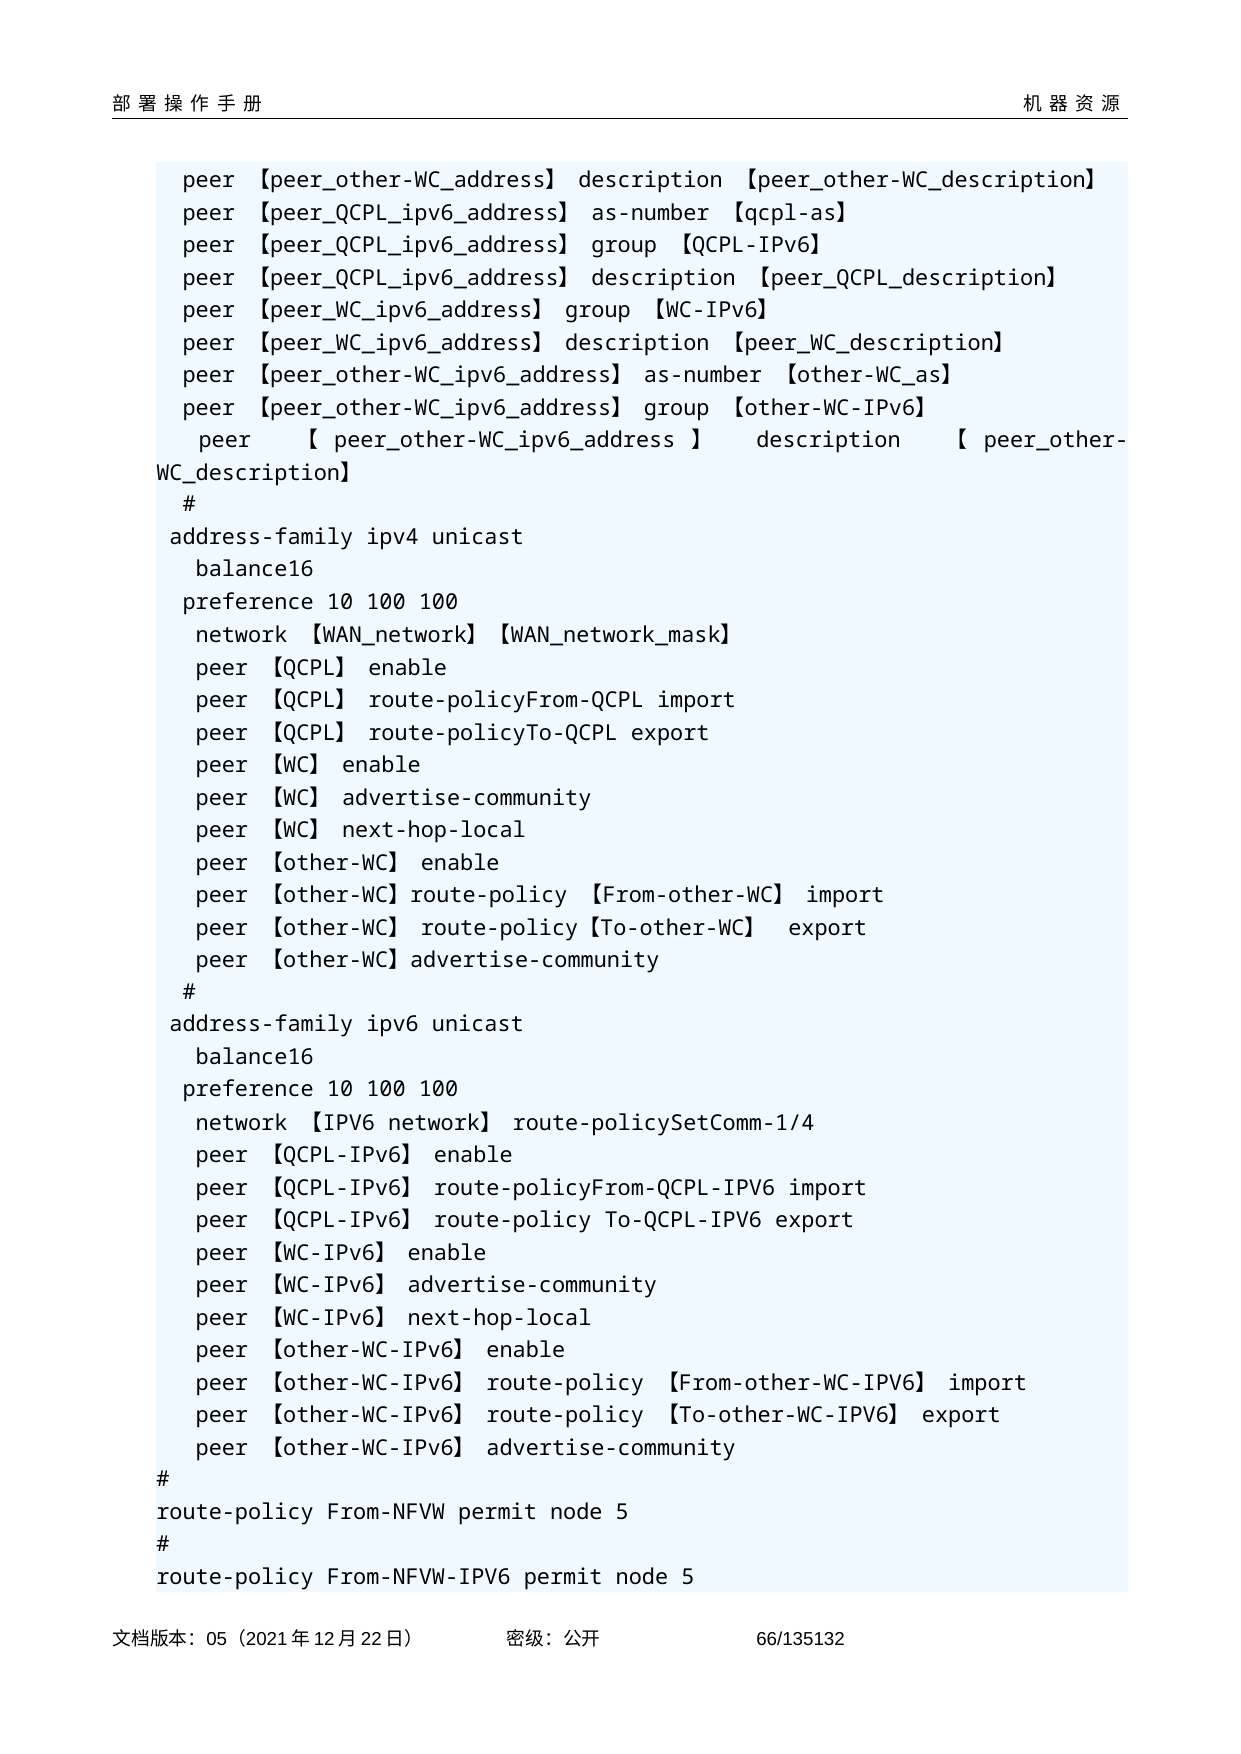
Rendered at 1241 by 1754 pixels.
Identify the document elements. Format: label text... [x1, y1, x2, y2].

text peer 【QCPL-IPv6】 route-policy To-QCPL-IPV6 export [156, 1202, 1128, 1234]
text peer 【peer_QCPL_ipv6_address】 group 【QCPL-IPv6】 [156, 227, 1128, 259]
text peer 【WC-IPv6】 enable [156, 1234, 1128, 1267]
text balance16 [156, 552, 1128, 584]
text peer 【QCPL-IPv6】 enable [156, 1137, 1128, 1169]
text peer 【other-WC】route-policy 【From-other-WC】 import [156, 877, 1128, 909]
text peer 【WC-IPv6】 next-hop-local [156, 1299, 1128, 1332]
text peer 【other-WC-IPv6】 advertise-community [156, 1429, 1128, 1462]
text address-family ipv4 unicast [156, 519, 1128, 552]
text peer 【peer_QCPL_ipv6_address】 as-number 【qcpl-as】 [156, 194, 1128, 227]
text peer 【WC-IPv6】 advertise-community [156, 1267, 1128, 1299]
text peer 【other-WC】 enable [156, 844, 1128, 877]
text peer 【QCPL】 route-policyTo-QCPL export [156, 714, 1128, 747]
text # [156, 487, 1128, 519]
text peer 【WC】 advertise-community [156, 779, 1128, 812]
text peer 【other-WC-IPv6】 route-policy 【To-other-WC-IPV6】 export [156, 1397, 1128, 1429]
text route-policy From-NFVW permit node 5 [156, 1494, 1128, 1527]
text balance16 [156, 1039, 1128, 1072]
text peer 【WC】 enable [156, 747, 1128, 779]
text peer 【other-WC】 route-policy【To-other-WC】 export [156, 909, 1128, 942]
text route-policy From-NFVW-IPV6 permit node 5 [156, 1559, 1128, 1592]
text network 【IPV6 network】 route-policySetComm-1/4 [156, 1104, 1128, 1137]
text # [156, 1462, 1128, 1494]
text peer 【other-WC】advertise-community [156, 942, 1128, 974]
text preference 10 100 100 [156, 1072, 1128, 1104]
text peer 【other-WC-IPv6】 route-policy 【From-other-WC-IPV6】 import [156, 1364, 1128, 1397]
text peer 【peer_other-WC_ipv6_address】 description 【peer_other-WC_description】 [156, 422, 1128, 487]
text peer 【peer_other-WC_ipv6_address】 group 【other-WC-IPv6】 [156, 389, 1128, 422]
text peer 【peer_QCPL_ipv6_address】 description 【peer_QCPL_description】 [156, 259, 1128, 292]
text peer 【peer_other-WC_address】 description 【peer_other-WC_description】 [156, 162, 1128, 194]
text peer 【other-WC-IPv6】 enable [156, 1332, 1128, 1364]
text peer 【peer_WC_ipv6_address】 group 【WC-IPv6】 [156, 292, 1128, 324]
text peer 【QCPL-IPv6】 route-policyFrom-QCPL-IPV6 import [156, 1169, 1128, 1202]
text # [156, 974, 1128, 1007]
text peer 【peer_WC_ipv6_address】 description 【peer_WC_description】 [156, 324, 1128, 357]
text preference 10 100 100 [156, 584, 1128, 617]
text network 【WAN_network】【WAN_network_mask】 [156, 617, 1128, 649]
text peer 【QCPL】 route-policyFrom-QCPL import [156, 682, 1128, 714]
text # [156, 1527, 1128, 1559]
text peer 【peer_other-WC_ipv6_address】 as-number 【other-WC_as】 [156, 357, 1128, 389]
text peer 【WC】 next-hop-local [156, 812, 1128, 844]
text peer 【QCPL】 enable [156, 649, 1128, 682]
text address-family ipv6 unicast [156, 1007, 1128, 1039]
